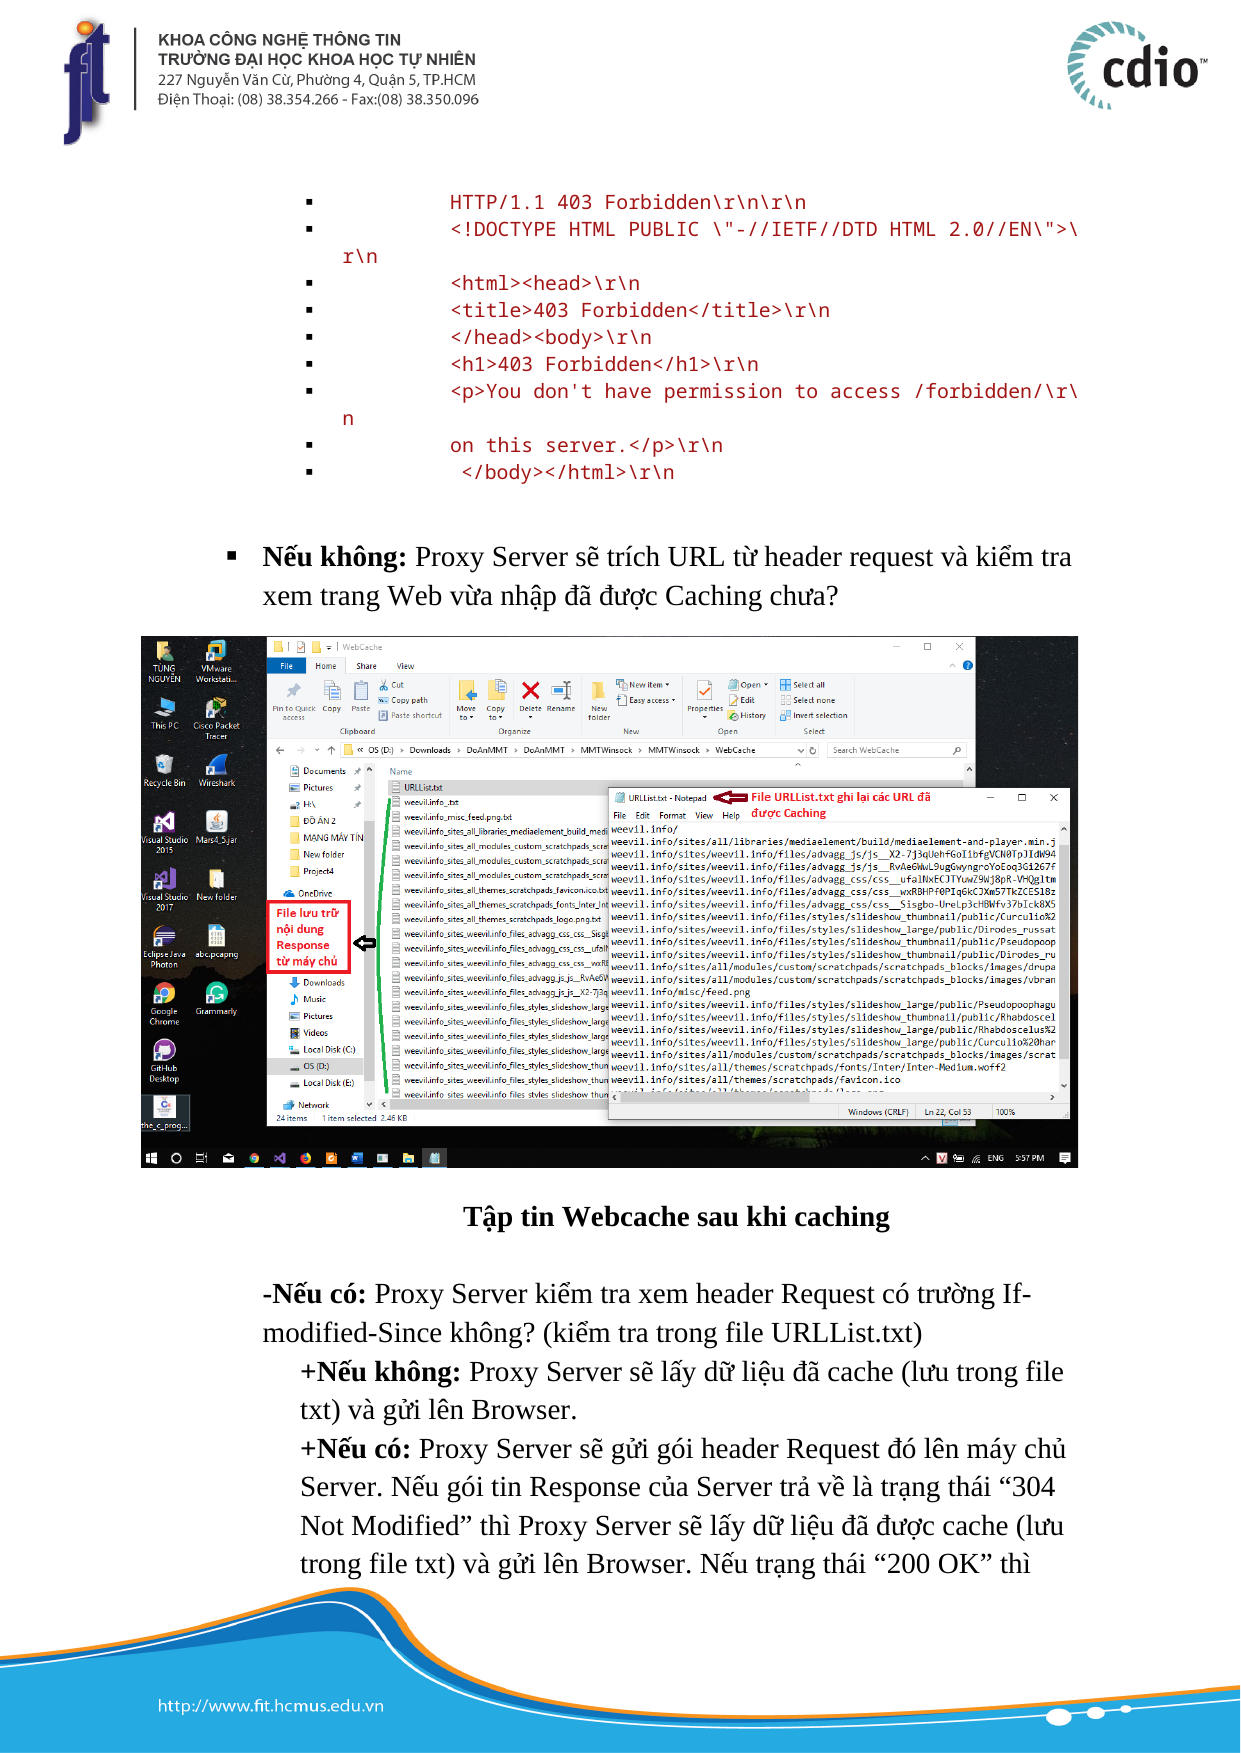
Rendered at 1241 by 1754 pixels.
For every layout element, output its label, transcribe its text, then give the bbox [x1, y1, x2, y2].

list HTTP/1.1 403 Forbidden\r\n\r\n [304, 188, 1090, 216]
list +Nếu không: Proxy Server sẽ lấy dữ liệu đã cache (lưu trong file txt) và gửi lên Browser. [300, 1354, 1090, 1426]
list Nếu không: Proxy Server sẽ trích URL từ header request và kiểm tra xem trang Web vừa nhập đã được Caching chưa? [225, 539, 1090, 611]
list <h1>403 Forbidden</h1>\r\n [304, 350, 1090, 377]
list <!DOCTYPE HTML PUBLIC \"-//IETF//DTD HTML 2.0//EN\">\r\n [304, 216, 1090, 269]
list </head><body>\r\n [304, 323, 1090, 350]
list -Nếu có: Proxy Server kiểm tra xem header Request có trường If-modified-Since không? (kiểm tra trong file URLList.txt) [262, 1277, 1090, 1349]
list <p>You don't have permission to access /forbidden/\r\n [304, 377, 1090, 431]
picture [140, 636, 1078, 1167]
list on this server.</p>\r\n [304, 431, 1090, 458]
picture [40, 10, 1220, 169]
list <title>403 Forbidden</title>\r\n [304, 296, 1090, 323]
picture [0, 1584, 1241, 1753]
list </body></html>\r\n [304, 458, 1090, 485]
list <html><head>\r\n [304, 269, 1090, 296]
